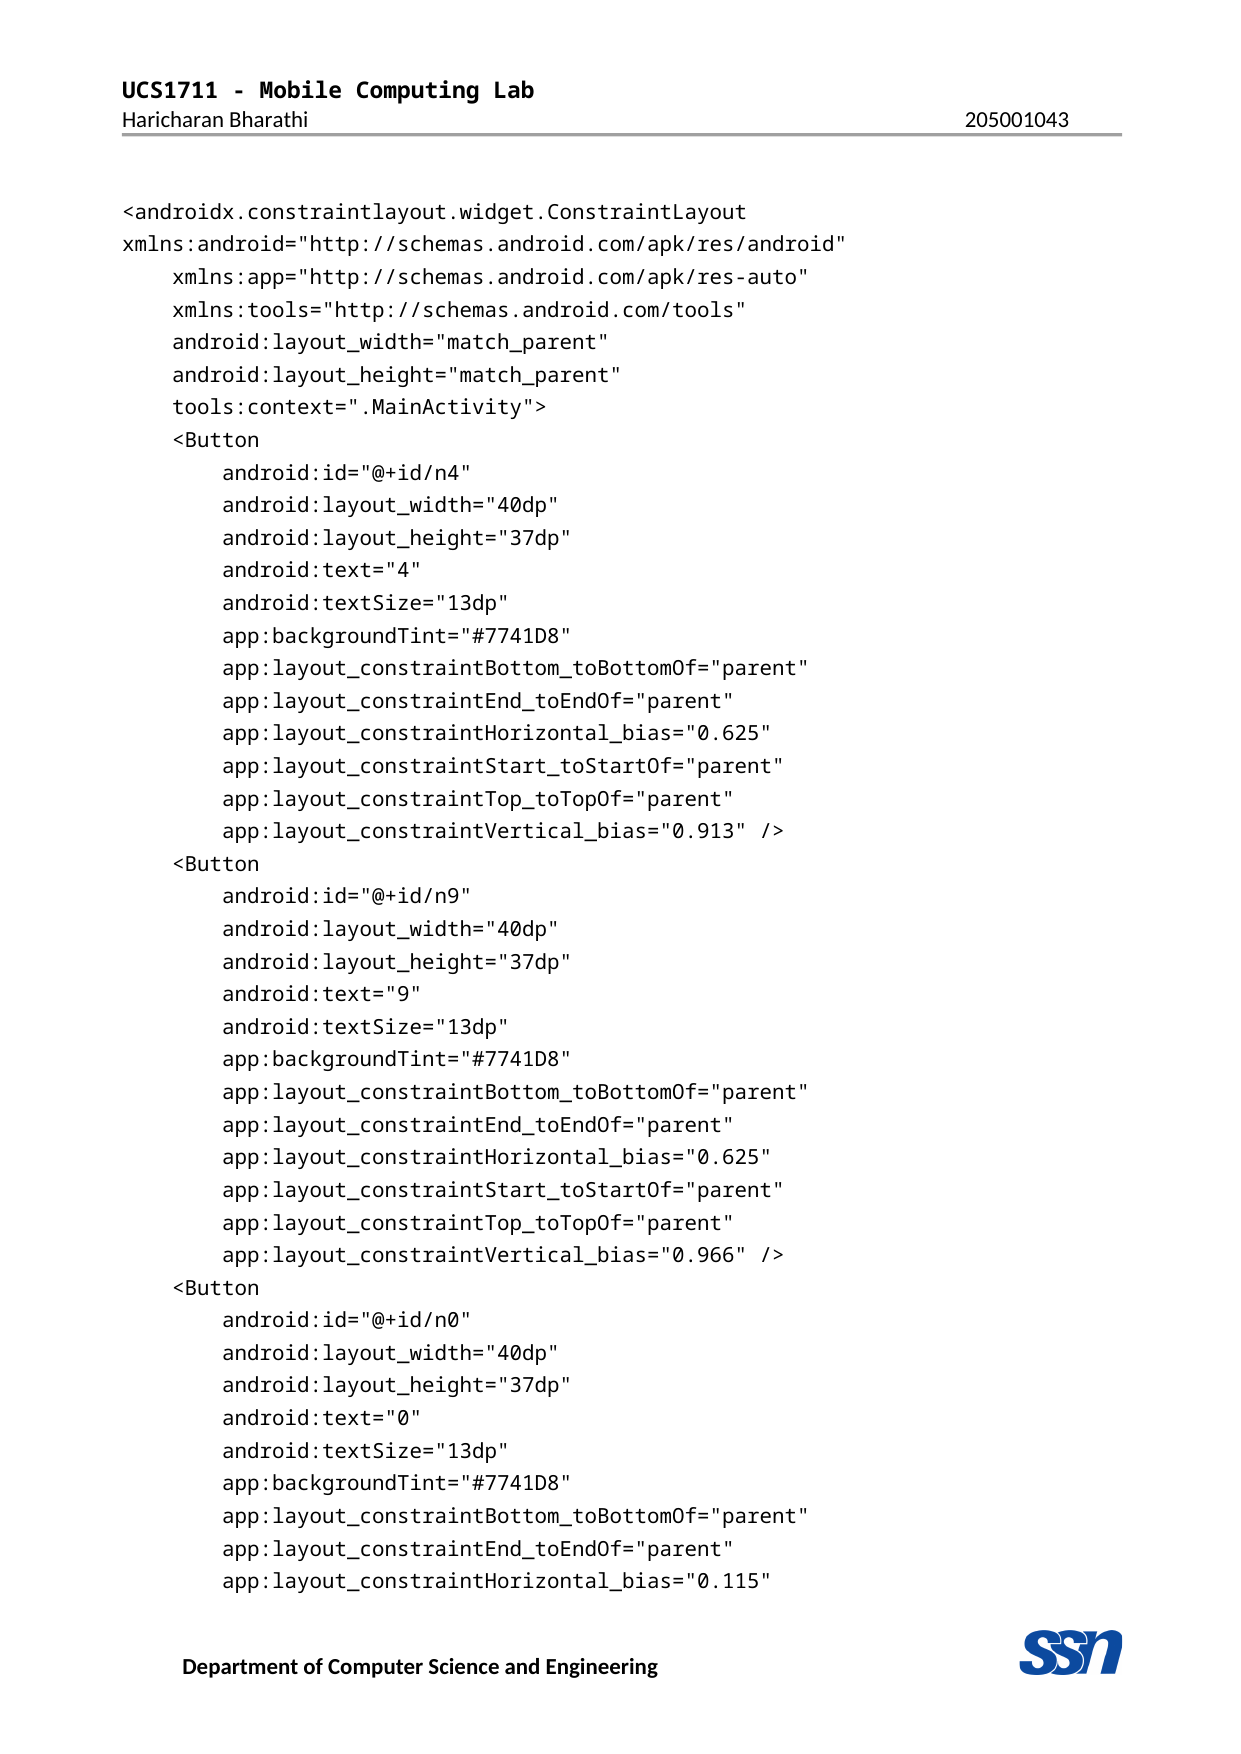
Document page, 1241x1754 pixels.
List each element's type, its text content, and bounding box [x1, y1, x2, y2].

text android:text="4" [122, 556, 1122, 584]
text android:layout_width="40dp" [122, 1338, 1122, 1366]
text android:layout_height="37dp" [122, 1371, 1122, 1399]
text android:layout_width="match_parent" [122, 327, 1122, 356]
text app:layout_constraintBottom_toBottomOf="parent" [122, 1501, 1122, 1529]
text app:layout_constraintHorizontal_bias="0.115" [122, 1566, 1122, 1595]
text android:id="@+id/n9" [122, 882, 1122, 910]
text app:layout_constraintEnd_toEndOf="parent" [122, 1110, 1122, 1138]
text app:layout_constraintVertical_bias="0.966" /> [122, 1240, 1122, 1269]
text android:textSize="13dp" [122, 1436, 1122, 1464]
text android:layout_width="40dp" [122, 914, 1122, 943]
text <Button [122, 849, 1122, 877]
text app:layout_constraintEnd_toEndOf="parent" [122, 686, 1122, 714]
text tools:context=".MainActivity"> [122, 392, 1122, 421]
text <Button [122, 1273, 1122, 1301]
text android:layout_width="40dp" [122, 490, 1122, 519]
text app:layout_constraintTop_toTopOf="parent" [122, 1208, 1122, 1236]
text app:layout_constraintStart_toStartOf="parent" [122, 1175, 1122, 1203]
text app:backgroundTint="#7741D8" [122, 1044, 1122, 1073]
text app:layout_constraintHorizontal_bias="0.625" [122, 718, 1122, 747]
text android:text="0" [122, 1403, 1122, 1432]
text android:text="9" [122, 979, 1122, 1008]
text app:layout_constraintHorizontal_bias="0.625" [122, 1142, 1122, 1171]
text app:layout_constraintBottom_toBottomOf="parent" [122, 1077, 1122, 1106]
text android:textSize="13dp" [122, 1012, 1122, 1040]
picture [1019, 1630, 1123, 1675]
text xmlns:app="http://schemas.android.com/apk/res-auto" [122, 262, 1122, 291]
text app:backgroundTint="#7741D8" [122, 621, 1122, 649]
text android:layout_height="37dp" [122, 947, 1122, 975]
text app:layout_constraintTop_toTopOf="parent" [122, 784, 1122, 812]
text xmlns:tools="http://schemas.android.com/tools" [122, 295, 1122, 323]
text android:textSize="13dp" [122, 588, 1122, 617]
text app:layout_constraintBottom_toBottomOf="parent" [122, 653, 1122, 682]
text <androidx.constraintlayout.widget.ConstraintLayout xmlns:android="http://schemas.android.com/apk/res/android" [122, 197, 1122, 258]
text <Button [122, 425, 1122, 453]
text android:id="@+id/n0" [122, 1305, 1122, 1334]
text app:layout_constraintStart_toStartOf="parent" [122, 751, 1122, 779]
text app:layout_constraintVertical_bias="0.913" /> [122, 816, 1122, 845]
text android:layout_height="37dp" [122, 523, 1122, 551]
text app:layout_constraintEnd_toEndOf="parent" [122, 1534, 1122, 1562]
text android:layout_height="match_parent" [122, 360, 1122, 388]
text app:backgroundTint="#7741D8" [122, 1468, 1122, 1497]
text android:id="@+id/n4" [122, 458, 1122, 486]
